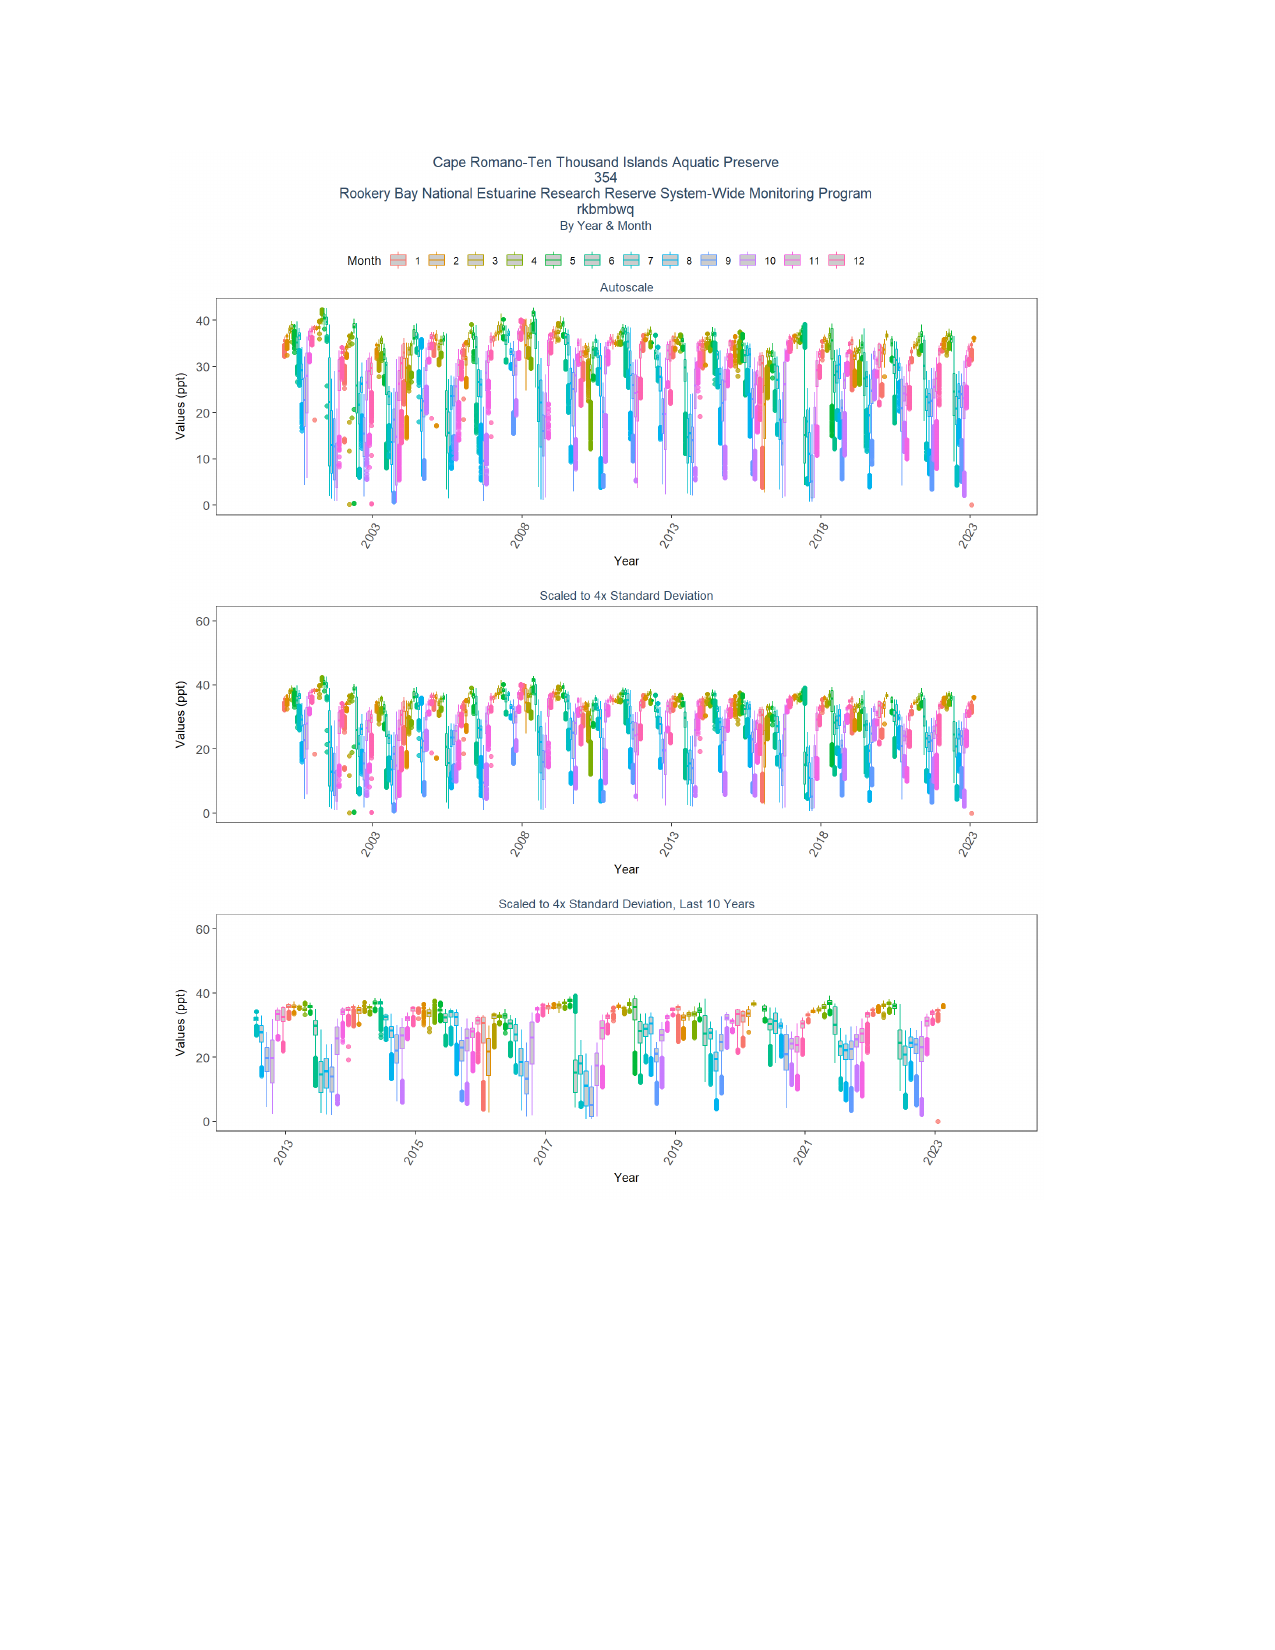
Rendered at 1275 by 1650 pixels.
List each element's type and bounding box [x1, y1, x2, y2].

picture [168, 150, 1044, 1200]
